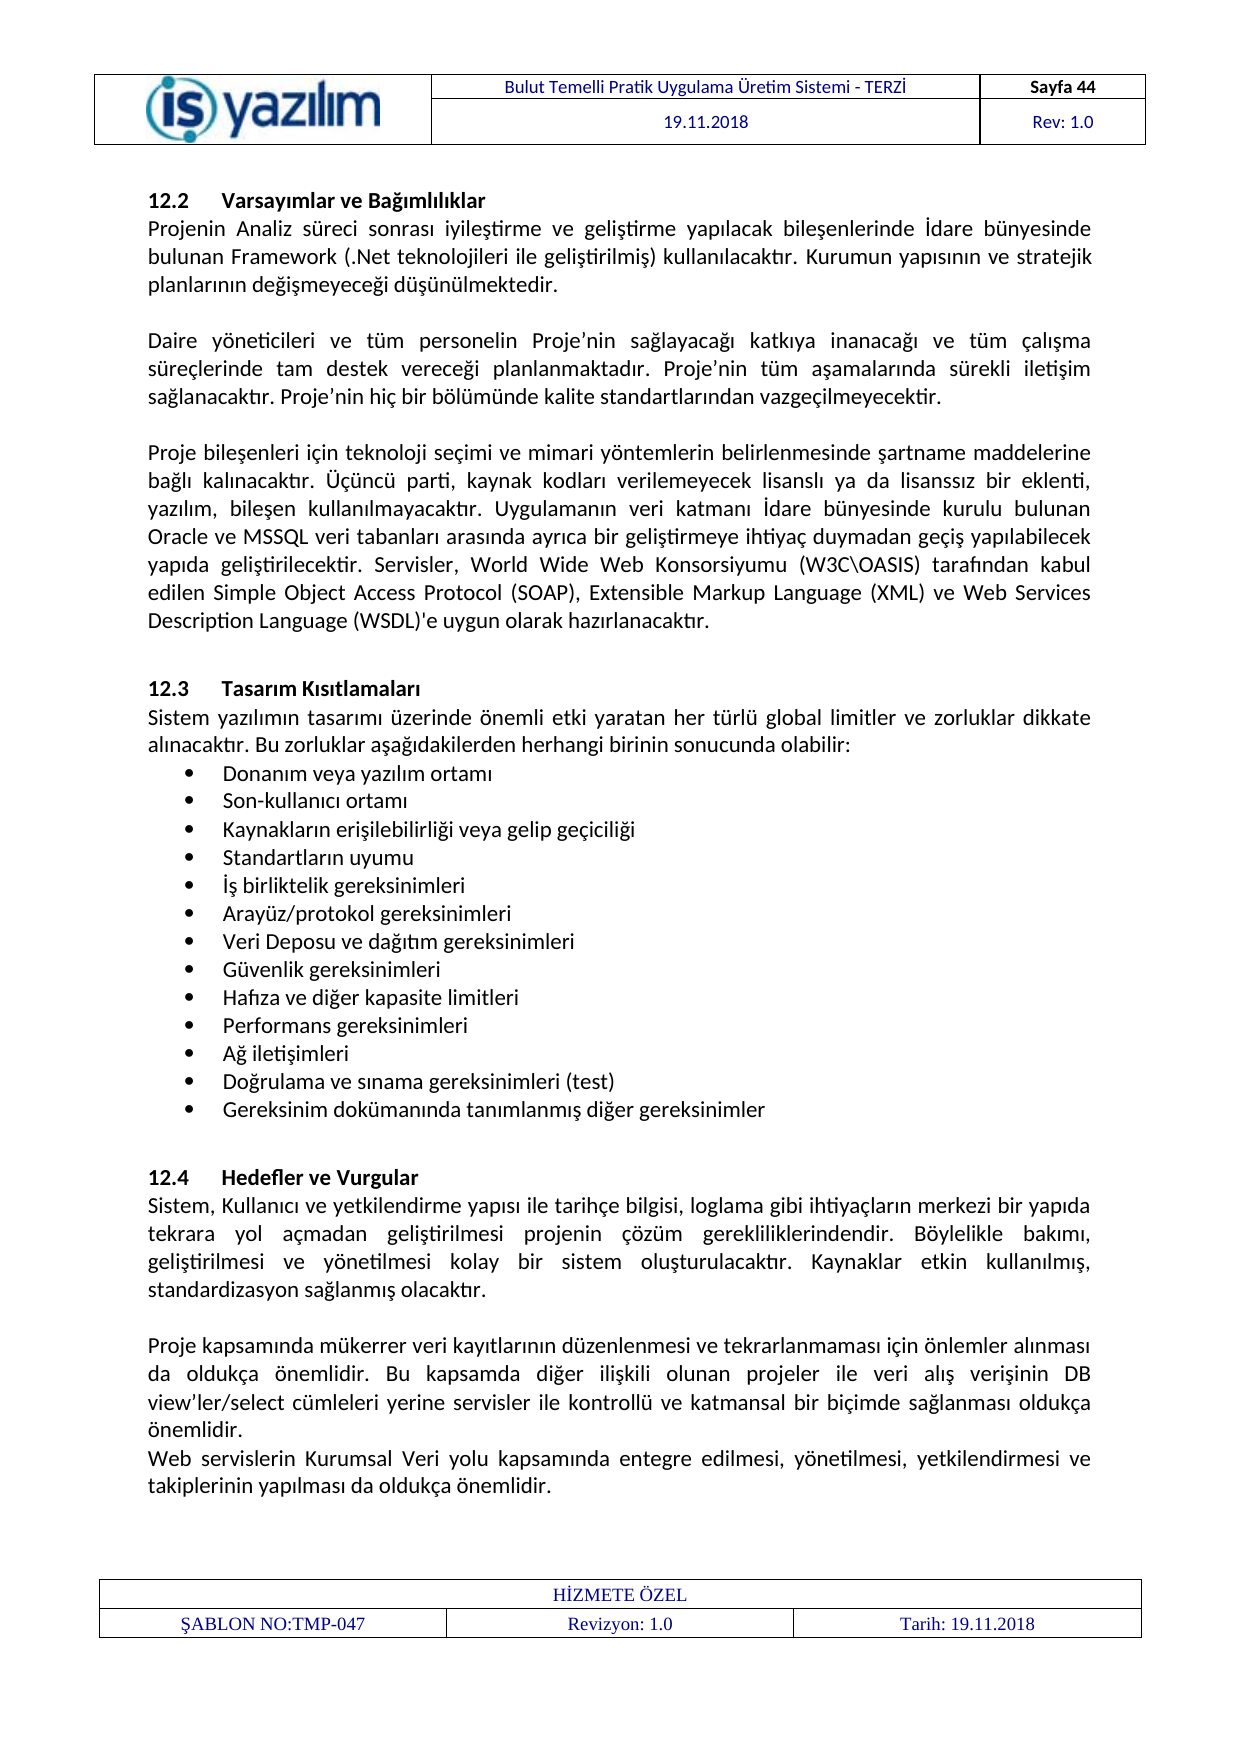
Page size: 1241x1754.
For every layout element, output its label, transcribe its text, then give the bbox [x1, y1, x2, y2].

subtitle Hedefler ve Vurgular [148, 1163, 1093, 1191]
text Sistem yazılımın tasarımı üzerinde önemli etki yaratan her türlü global limitler ve zorluklar dikkate alınacaktır. Bu zorluklar aşağıdakilerden herhangi birinin sonucunda olabilir: [148, 703, 1093, 759]
list Performans gereksinimleri [185, 1011, 1093, 1039]
list Arayüz/protokol gereksinimleri [185, 899, 1093, 927]
text Proje kapsamında mükerrer veri kayıtlarının düzenlenmesi ve tekrarlanmaması için önlemler alınması da oldukça önemlidir. Bu kapsamda diğer ilişkili olunan projeler ile veri alış verişinin DB view’ler/select cümleleri yerine servisler ile kontrollü ve katmansal bir biçimde sağlanması oldukça önemlidir. [148, 1332, 1093, 1444]
list Standartların uyumu [185, 843, 1093, 871]
text Daire yöneticileri ve tüm personelin Proje’nin sağlayacağı katkıya inanacağı ve tüm çalışma süreçlerinde tam destek vereceği planlanmaktadır. Proje’nin tüm aşamalarında sürekli iletişim sağlanacaktır. Proje’nin hiç bir bölümünde kalite standartlarından vazgeçilmeyecektir. [148, 326, 1093, 410]
subtitle Tasarım Kısıtlamaları [148, 674, 1093, 703]
list Güvenlik gereksinimleri [185, 955, 1093, 983]
list Veri Deposu ve dağıtım gereksinimleri [185, 927, 1093, 955]
text Projenin Analiz süreci sonrası iyileştirme ve geliştirme yapılacak bileşenlerinde İdare bünyesinde bulunan Framework (.Net teknolojileri ile geliştirilmiş) kullanılacaktır. Kurumun yapısının ve stratejik planlarının değişmeyeceği düşünülmektedir. [148, 214, 1093, 298]
list Doğrulama ve sınama gereksinimleri (test) [185, 1067, 1093, 1095]
picture [146, 75, 380, 143]
list İş birliktelik gereksinimleri [185, 871, 1093, 899]
list Kaynakların erişilebilirliği veya gelip geçiciliği [185, 815, 1093, 843]
text Sistem, Kullanıcı ve yetkilendirme yapısı ile tarihçe bilgisi, loglama gibi ihtiyaçların merkezi bir yapıda tekrara yol açmadan geliştirilmesi projenin çözüm gerekliliklerindendir. Böylelikle bakımı, geliştirilmesi ve yönetilmesi kolay bir sistem oluşturulacaktır. Kaynaklar etkin kullanılmış, standardizasyon sağlanmış olacaktır. [148, 1191, 1093, 1303]
subtitle Varsayımlar ve Bağımlılıklar [148, 186, 1093, 214]
list Hafıza ve diğer kapasite limitleri [185, 983, 1093, 1011]
list Ağ iletişimleri [185, 1039, 1093, 1067]
list Gereksinim dokümanında tanımlanmış diğer gereksinimler [185, 1095, 1093, 1123]
text Web servislerin Kurumsal Veri yolu kapsamında entegre edilmesi, yönetilmesi, yetkilendirmesi ve takiplerinin yapılması da oldukça önemlidir. [148, 1444, 1093, 1500]
list Donanım veya yazılım ortamı [185, 759, 1093, 787]
list Son-kullanıcı ortamı [185, 787, 1093, 815]
text Proje bileşenleri için teknoloji seçimi ve mimari yöntemlerin belirlenmesinde şartname maddelerine bağlı kalınacaktır. Üçüncü parti, kaynak kodları verilemeyecek lisanslı ya da lisanssız bir eklenti, yazılım, bileşen kullanılmayacaktır. Uygulamanın veri katmanı İdare bünyesinde kurulu bulunan Oracle ve MSSQL veri tabanları arasında ayrıca bir geliştirmeye ihtiyaç duymadan geçiş yapılabilecek yapıda geliştirilecektir. Servisler, World Wide Web Konsorsiyumu (W3C\OASIS) tarafından kabul edilen Simple Object Access Protocol (SOAP), Extensible Markup Language (XML) ve Web Services Description Language (WSDL)'e uygun olarak hazırlanacaktır. [148, 438, 1093, 634]
